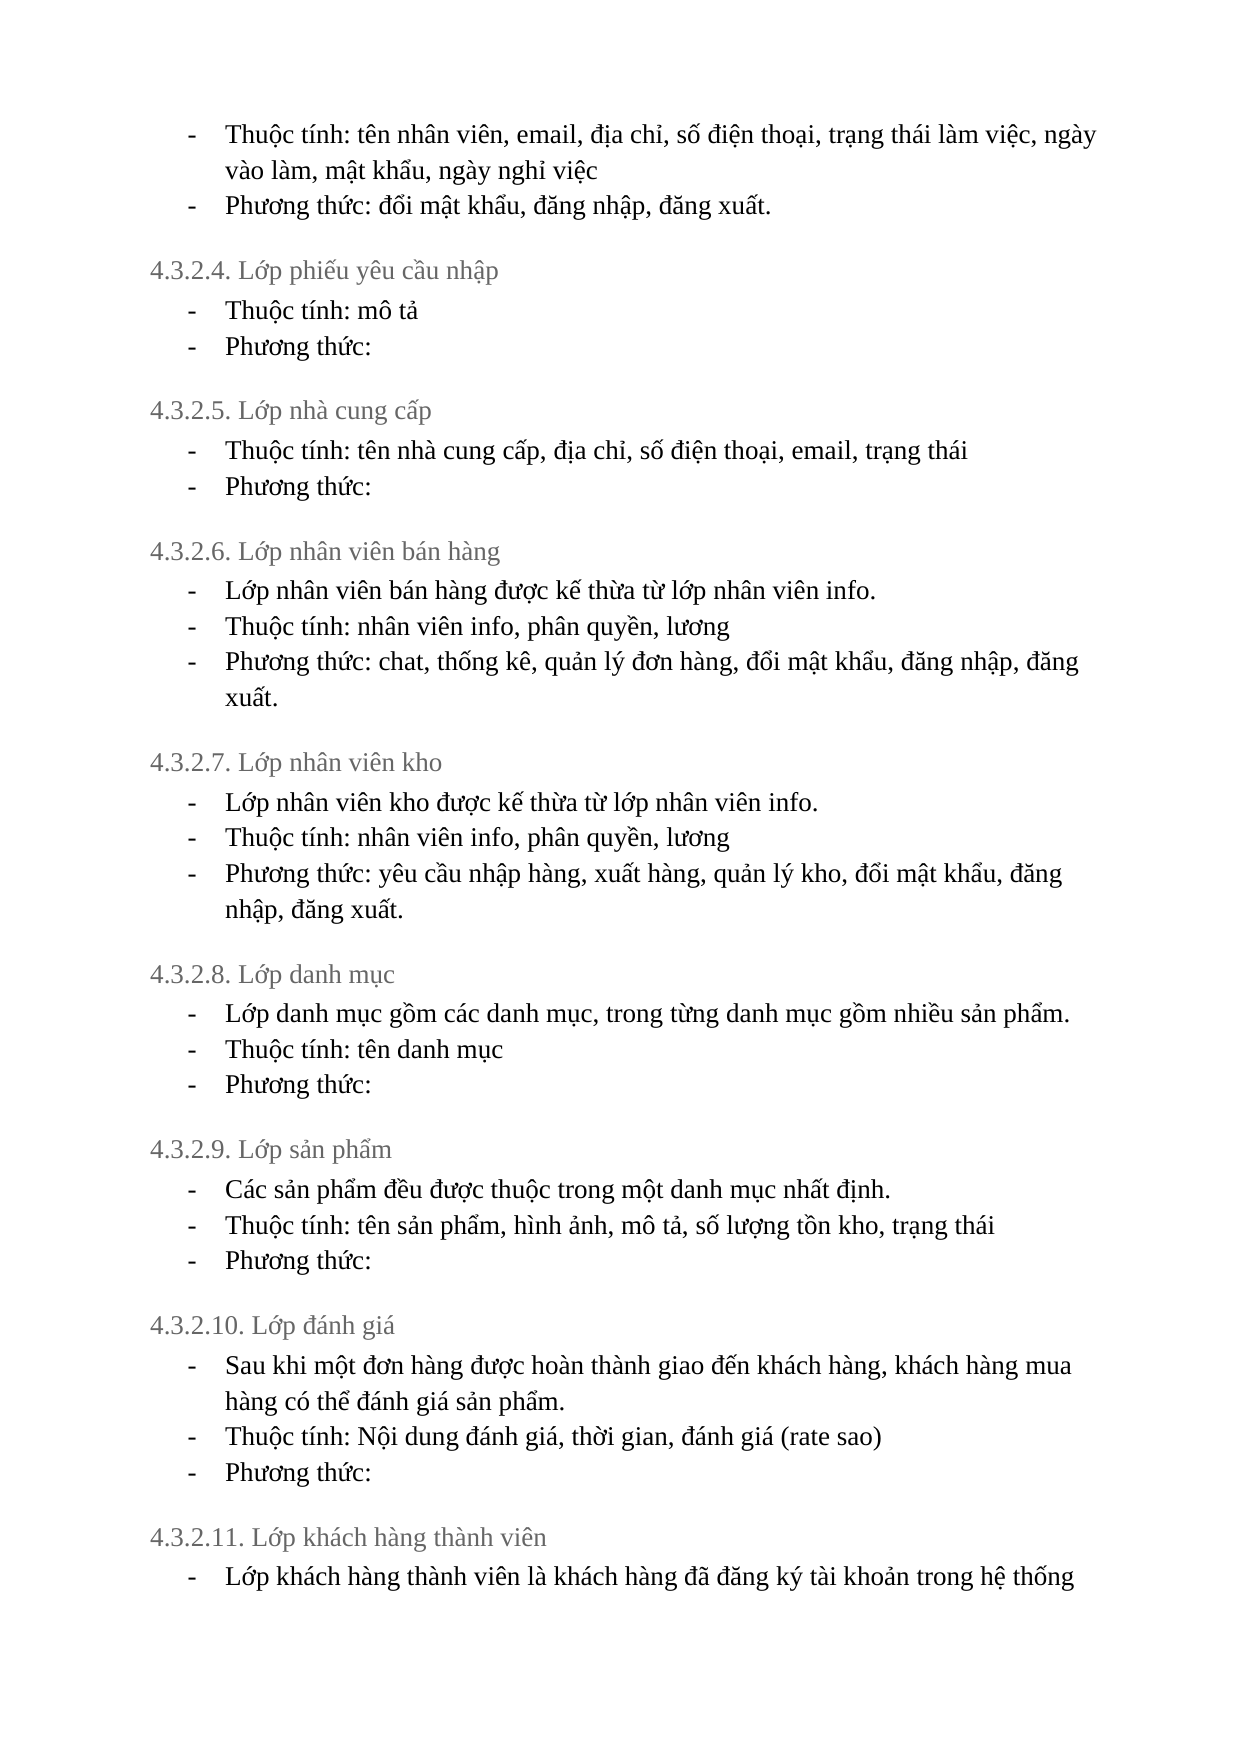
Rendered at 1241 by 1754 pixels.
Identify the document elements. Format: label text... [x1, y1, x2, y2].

list Phương thức: chat, thống kê, quản lý đơn hàng, đổi mật khẩu, đăng nhập, đăng xuất. [187, 646, 1109, 712]
list Thuộc tính: tên danh mục [187, 1033, 1109, 1064]
list Thuộc tính: nhân viên info, phân quyền, lương [187, 610, 1109, 641]
list Lớp nhân viên kho được kế thừa từ lớp nhân viên info. [187, 786, 1109, 817]
list Phương thức: [187, 1456, 1109, 1487]
list Phương thức: yêu cầu nhập hàng, xuất hàng, quản lý kho, đổi mật khẩu, đăng nhập, đăng xuất. [187, 857, 1109, 924]
subtitle 4.3.2.7. Lớp nhân viên kho [150, 746, 1109, 777]
list Phương thức: [187, 1244, 1109, 1276]
list Thuộc tính: Nội dung đánh giá, thời gian, đánh giá (rate sao) [187, 1420, 1109, 1451]
list Thuộc tính: nhân viên info, phân quyền, lương [187, 821, 1109, 852]
list Lớp danh mục gồm các danh mục, trong từng danh mục gồm nhiều sản phẩm. [187, 997, 1109, 1028]
list Các sản phẩm đều được thuộc trong một danh mục nhất định. [187, 1173, 1109, 1204]
list Lớp khách hàng thành viên là khách hàng đã đăng ký tài khoản trong hệ thống [187, 1560, 1109, 1592]
subtitle 4.3.2.5. Lớp nhà cung cấp [150, 394, 1109, 426]
list Thuộc tính: tên sản phẩm, hình ảnh, mô tả, số lượng tồn kho, trạng thái [187, 1209, 1109, 1240]
list Thuộc tính: tên nhân viên, email, địa chỉ, số điện thoại, trạng thái làm việc, ngày vào làm, mật khẩu, ngày nghỉ việc [187, 118, 1109, 185]
subtitle 4.3.2.4. Lớp phiếu yêu cầu nhập [150, 254, 1109, 286]
list Phương thức: đổi mật khẩu, đăng nhập, đăng xuất. [187, 189, 1109, 221]
subtitle 4.3.2.11. Lớp khách hàng thành viên [150, 1521, 1109, 1552]
list Phương thức: [187, 470, 1109, 501]
subtitle 4.3.2.6. Lớp nhân viên bán hàng [150, 534, 1109, 566]
list Thuộc tính: tên nhà cung cấp, địa chỉ, số điện thoại, email, trạng thái [187, 434, 1109, 465]
list Phương thức: [187, 1069, 1109, 1100]
list Thuộc tính: mô tả [187, 294, 1109, 325]
subtitle 4.3.2.10. Lớp đánh giá [150, 1309, 1109, 1341]
subtitle 4.3.2.8. Lớp danh mục [150, 958, 1109, 989]
list Sau khi một đơn hàng được hoàn thành giao đến khách hàng, khách hàng mua hàng có thể đánh giá sản phẩm. [187, 1349, 1109, 1416]
list Phương thức: [187, 329, 1109, 361]
subtitle 4.3.2.9. Lớp sản phẩm [150, 1133, 1109, 1165]
list Lớp nhân viên bán hàng được kế thừa từ lớp nhân viên info. [187, 574, 1109, 605]
